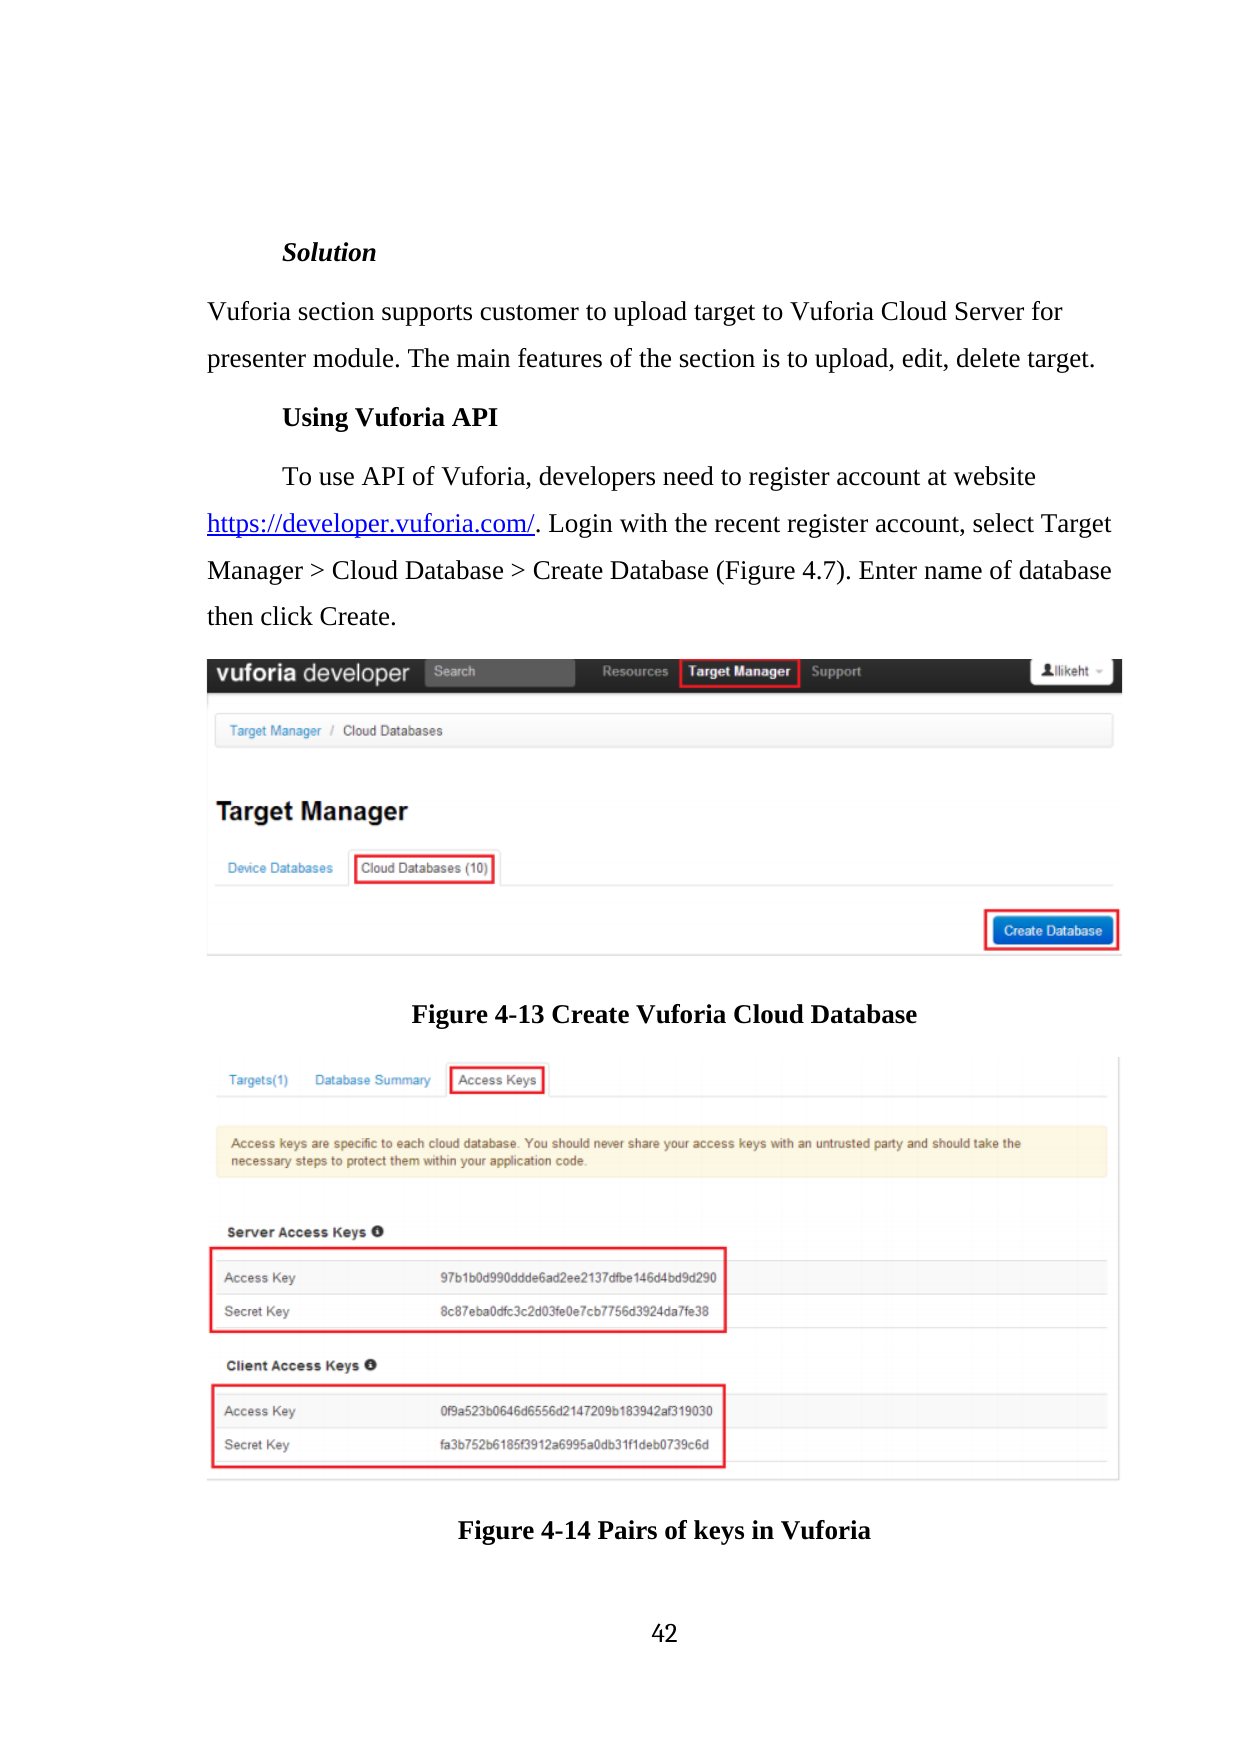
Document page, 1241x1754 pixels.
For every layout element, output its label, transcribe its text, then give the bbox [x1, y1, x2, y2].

text Figure 4-13 Create Vuforia Cloud Database [207, 999, 1122, 1030]
text Using Vuforia API [207, 401, 1122, 432]
text Figure 4-14 Pairs of keys in Vuforia [207, 1514, 1122, 1545]
text Vuforia section supports customer to upload target to Vuforia Cloud Server for presenter module. The main features of the section is to upload, edit, delete target. [207, 296, 1122, 373]
text Solution [207, 236, 1122, 267]
text To use API of Vuforia, developers need to register account at website https://developer.vuforia.com/. Login with the recent register account, select Target Manager > Cloud Database > Create Database (Figure 4.7). Enter name of database then click Create. [207, 461, 1122, 632]
picture [206, 659, 1123, 971]
picture [206, 1057, 1122, 1486]
